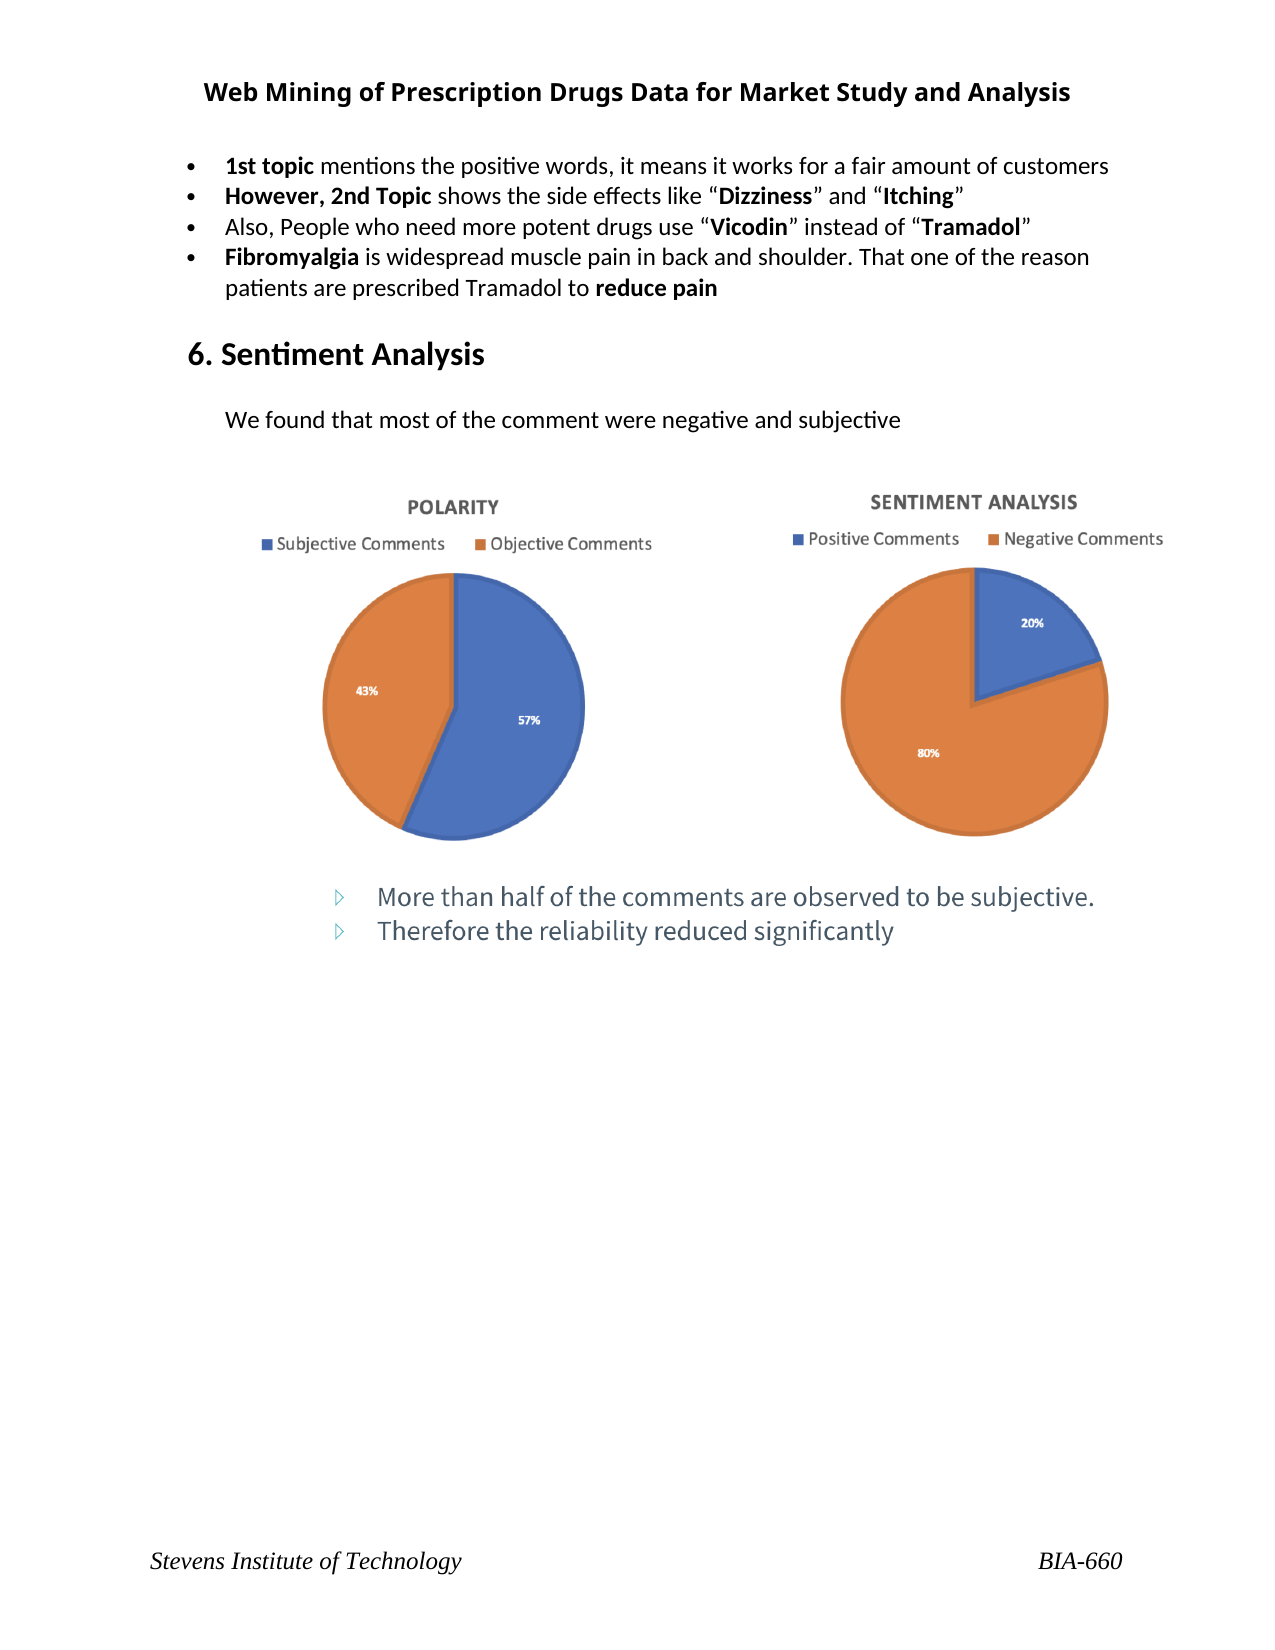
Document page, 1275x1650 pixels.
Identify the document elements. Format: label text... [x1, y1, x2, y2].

picture [225, 465, 1200, 964]
list We found that most of the comment were negative and subjective [225, 404, 1125, 435]
list 1st topic mentions the positive words, it means it works for a fair amount of customers [187, 150, 1125, 181]
list However, 2nd Topic shows the side effects like “Dizziness” and “Itching” [187, 181, 1125, 211]
list 6. Sentiment Analysis [187, 333, 1125, 374]
list Also, People who need more potent drugs use “Vicodin” instead of “Tramadol” [187, 211, 1125, 242]
list Fibromyalgia is widespread muscle pain in back and shoulder. That one of the reason patients are prescribed Tramadol to reduce pain [187, 242, 1125, 303]
